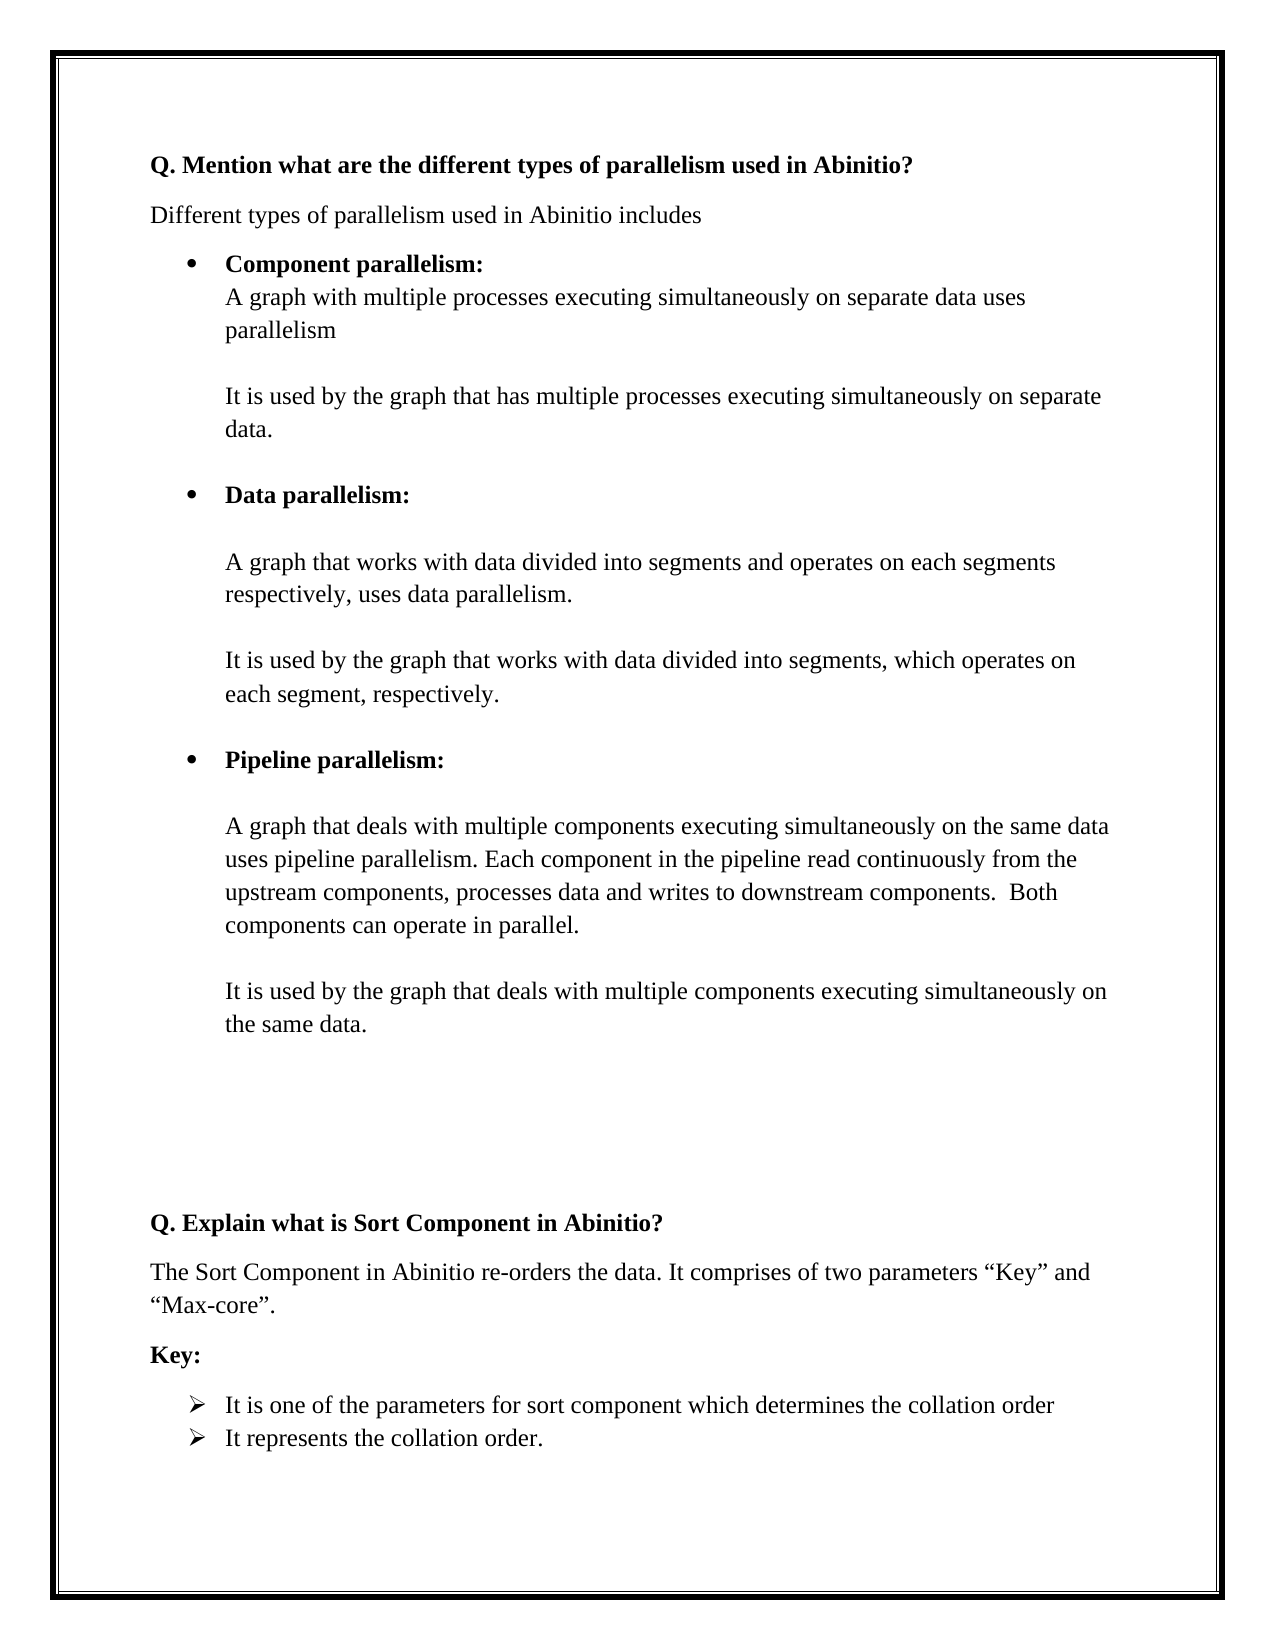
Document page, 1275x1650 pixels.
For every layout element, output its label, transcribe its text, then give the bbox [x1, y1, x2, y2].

list It represents the collation order. [187, 1423, 1125, 1451]
list Pipeline parallelism: [187, 745, 1125, 773]
text Q. Mention what are the different types of parallelism used in Abinitio? [150, 150, 1125, 179]
list It is one of the parameters for sort component which determines the collation order [187, 1390, 1125, 1418]
list A graph that works with data divided into segments and operates on each segments respectively, uses data parallelism. [225, 547, 1125, 608]
list Data parallelism: [187, 481, 1125, 509]
text Key: [150, 1340, 1125, 1369]
list It is used by the graph that works with data divided into segments, which operates on each segment, respectively. [225, 646, 1125, 707]
text The Sort Component in Abinitio re-orders the data. It comprises of two parameters “Key” and “Max-core”. [150, 1257, 1125, 1319]
list It is used by the graph that deals with multiple components executing simultaneously on the same data. [225, 976, 1125, 1038]
text Different types of parallelism used in Abinitio includes [150, 200, 1125, 228]
list It is used by the graph that has multiple processes executing simultaneously on separate data. [225, 381, 1125, 443]
list Component parallelism: [187, 249, 1125, 278]
list A graph with multiple processes executing simultaneously on separate data uses parallelism [225, 282, 1125, 344]
text Q. Explain what is Sort Component in Abinitio? [150, 1208, 1125, 1236]
list A graph that deals with multiple components executing simultaneously on the same data uses pipeline parallelism. Each component in the pipeline read continuously from the upstream components, processes data and writes to downstream components. Both components can operate in parallel. [225, 811, 1125, 938]
